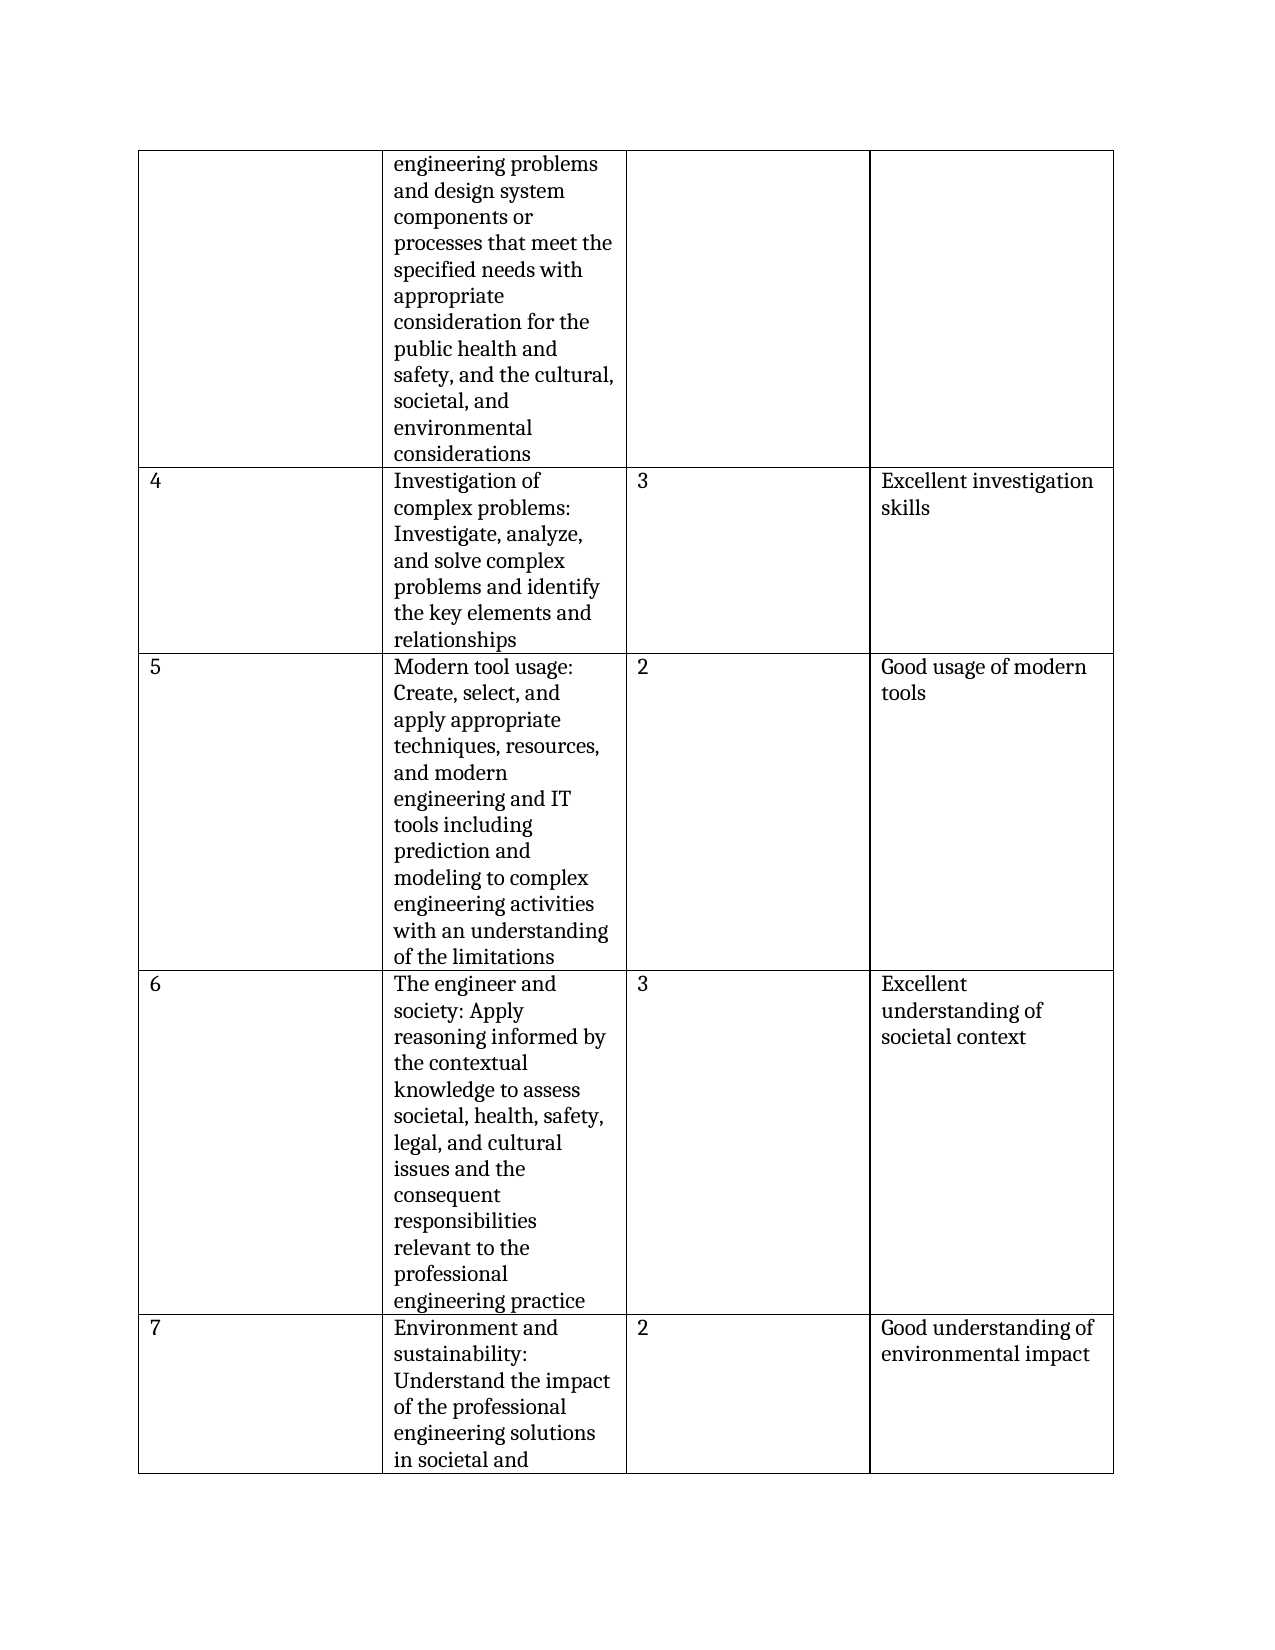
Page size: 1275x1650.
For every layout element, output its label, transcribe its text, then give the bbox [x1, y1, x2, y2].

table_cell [871, 1315, 1113, 1473]
table_cell The engineer and society: Apply reasoning informed by the contextual knowledge to assess societal, health, safety, legal, and cultural issues and the consequent responsibilities relevant to the professional engineering practice [383, 971, 626, 1314]
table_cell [383, 1315, 626, 1473]
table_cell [871, 151, 1113, 467]
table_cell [383, 151, 626, 467]
table_cell 3 [627, 971, 869, 1314]
table_cell 5 [139, 654, 382, 970]
table_cell 2 [627, 1315, 869, 1473]
table_cell Excellent investigation skills [871, 468, 1113, 653]
table_cell 2 [627, 151, 869, 467]
table_cell Modern tool usage: Create, select, and apply appropriate techniques, resources, and modern engineering and IT tools including prediction and modeling to complex engineering activities with an understanding of the limitations [383, 654, 626, 970]
table_cell Good usage of modern tools [871, 654, 1113, 970]
table_cell Investigation of complex problems: Investigate, analyze, and solve complex problems and identify the key elements and relationships [383, 468, 626, 653]
table_cell 4 [139, 468, 382, 653]
table_cell 7 [139, 1315, 382, 1473]
table_cell 2 [627, 654, 869, 970]
table_cell 3 [139, 151, 382, 467]
table_cell 6 [139, 971, 382, 1314]
table_cell 3 [627, 468, 869, 653]
table_cell Excellent understanding of societal context [871, 971, 1113, 1314]
